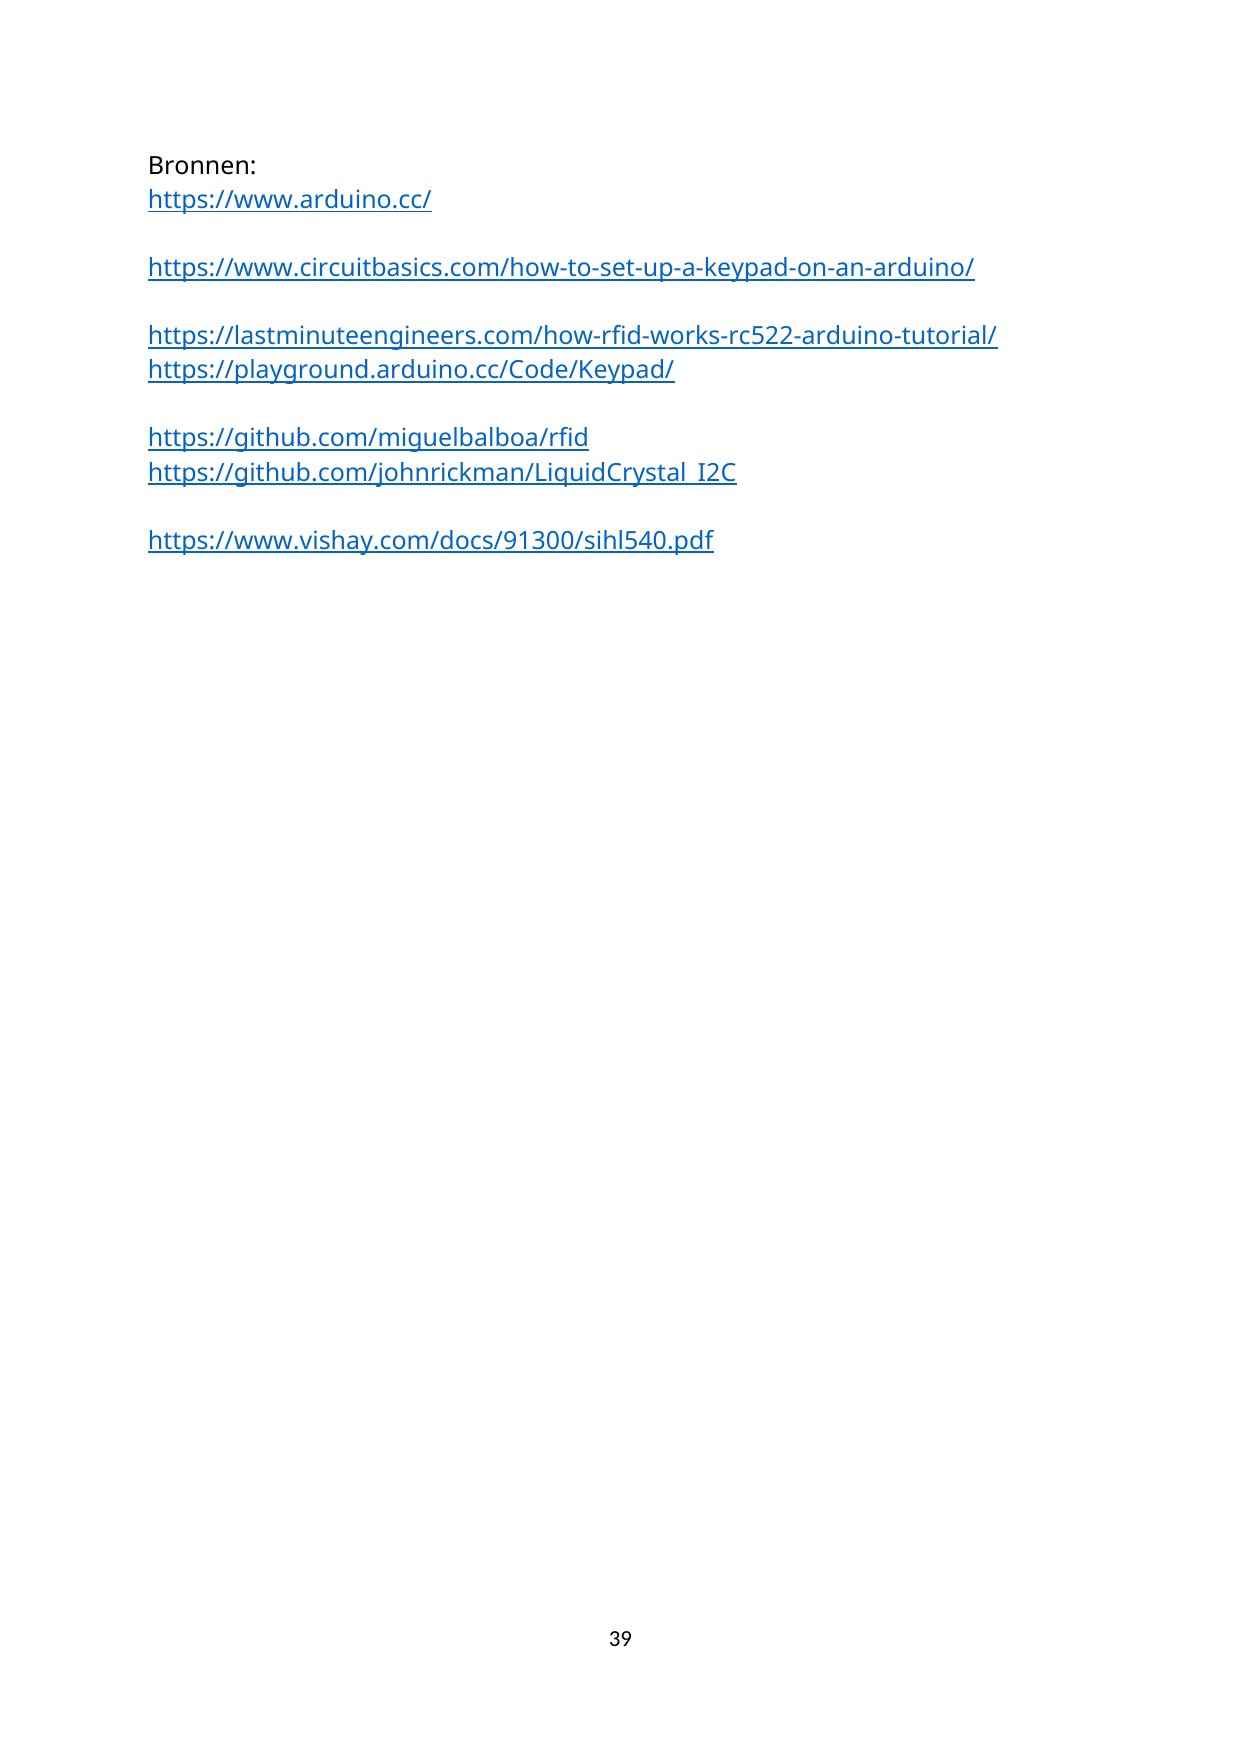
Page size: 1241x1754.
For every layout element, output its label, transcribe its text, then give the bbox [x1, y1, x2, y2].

text https://lastminuteengineers.com/how-rfid-works-rc522-arduino-tutorial/ [148, 318, 1093, 352]
text https://www.circuitbasics.com/how-to-set-up-a-keypad-on-an-arduino/ [148, 250, 1093, 284]
text https://www.vishay.com/docs/91300/sihl540.pdf [148, 522, 1093, 556]
text https://github.com/johnrickman/LiquidCrystal_I2C [148, 454, 1093, 488]
text https://playground.arduino.cc/Code/Keypad/ [148, 352, 1093, 386]
text https://www.arduino.cc/ [148, 182, 1093, 216]
text Bronnen: [148, 148, 1093, 182]
text https://github.com/miguelbalboa/rfid [148, 420, 1093, 454]
